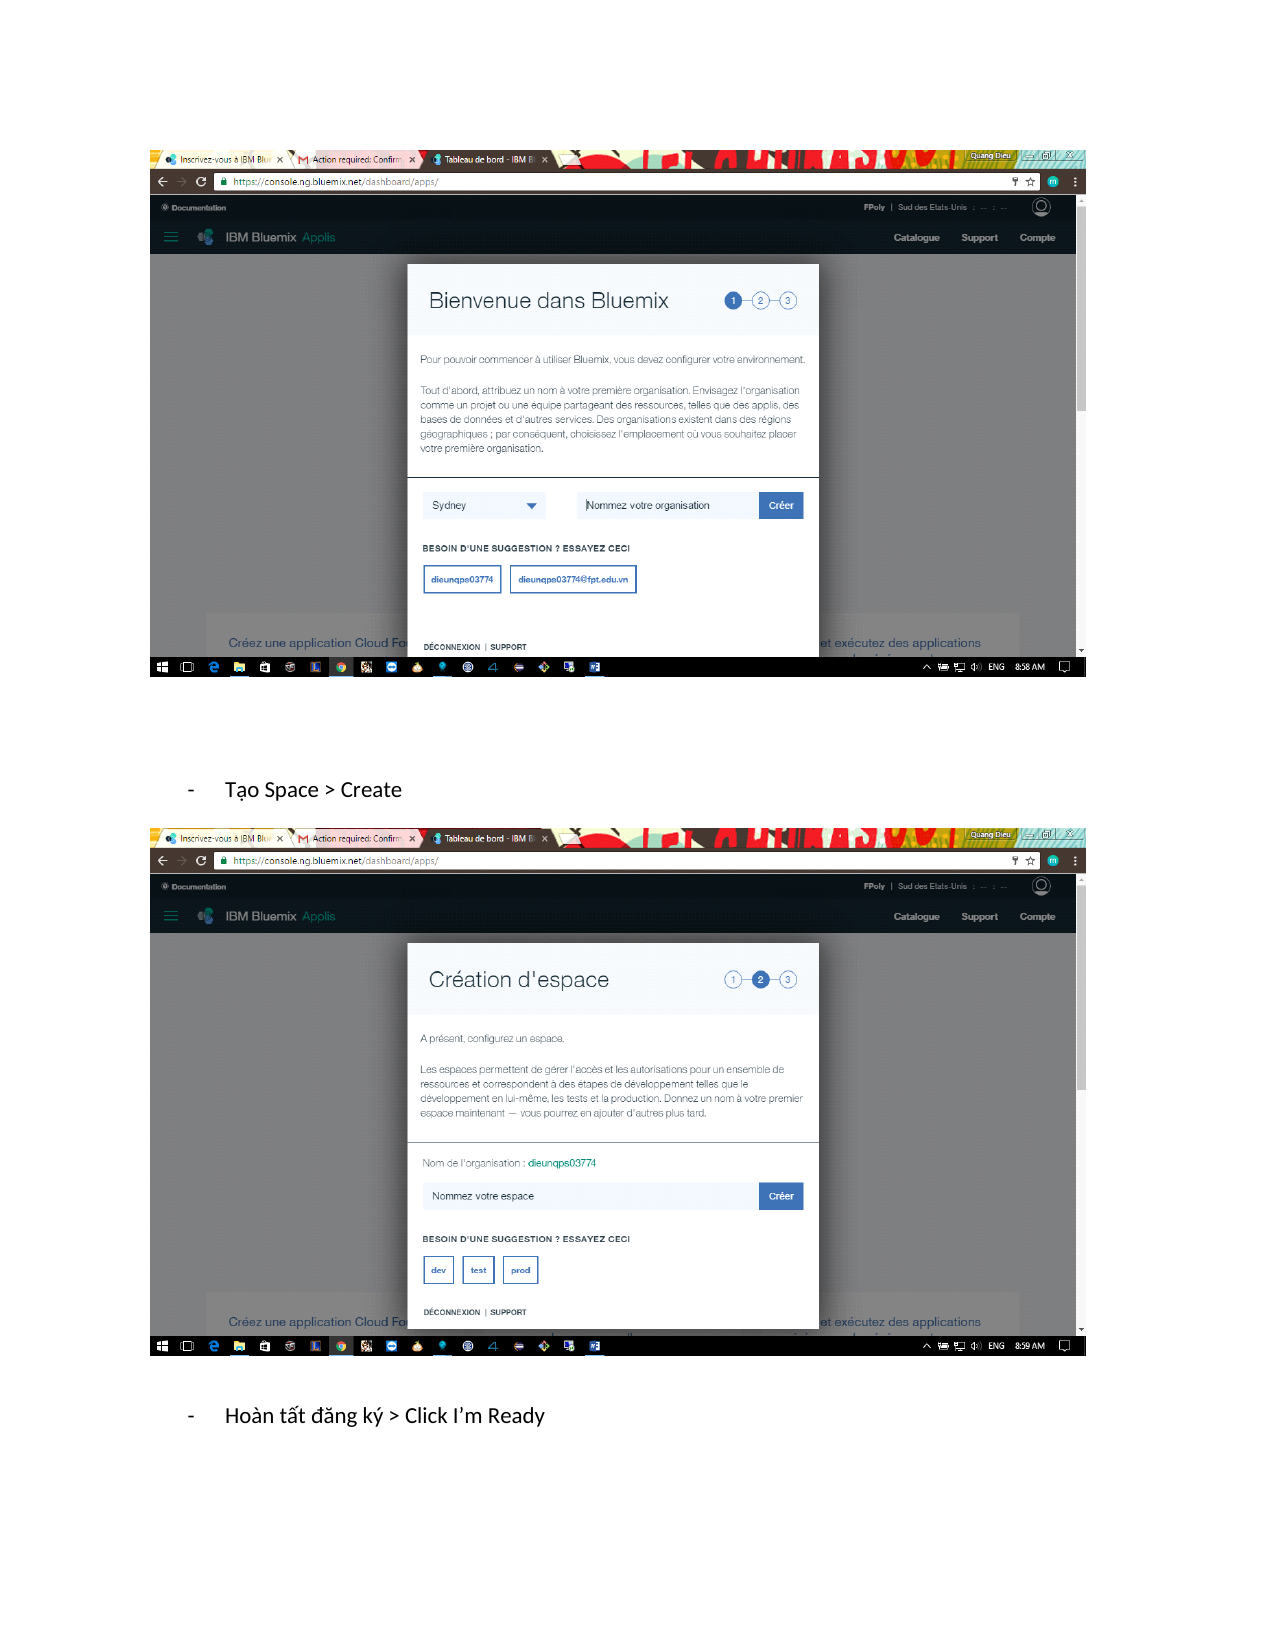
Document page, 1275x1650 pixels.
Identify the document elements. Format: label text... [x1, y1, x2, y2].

list Hoàn tất đăng ký > Click I’m Ready [187, 1401, 1125, 1429]
picture [150, 150, 1086, 677]
picture [150, 828, 1086, 1356]
list Tạo Space > Create [187, 776, 1125, 804]
